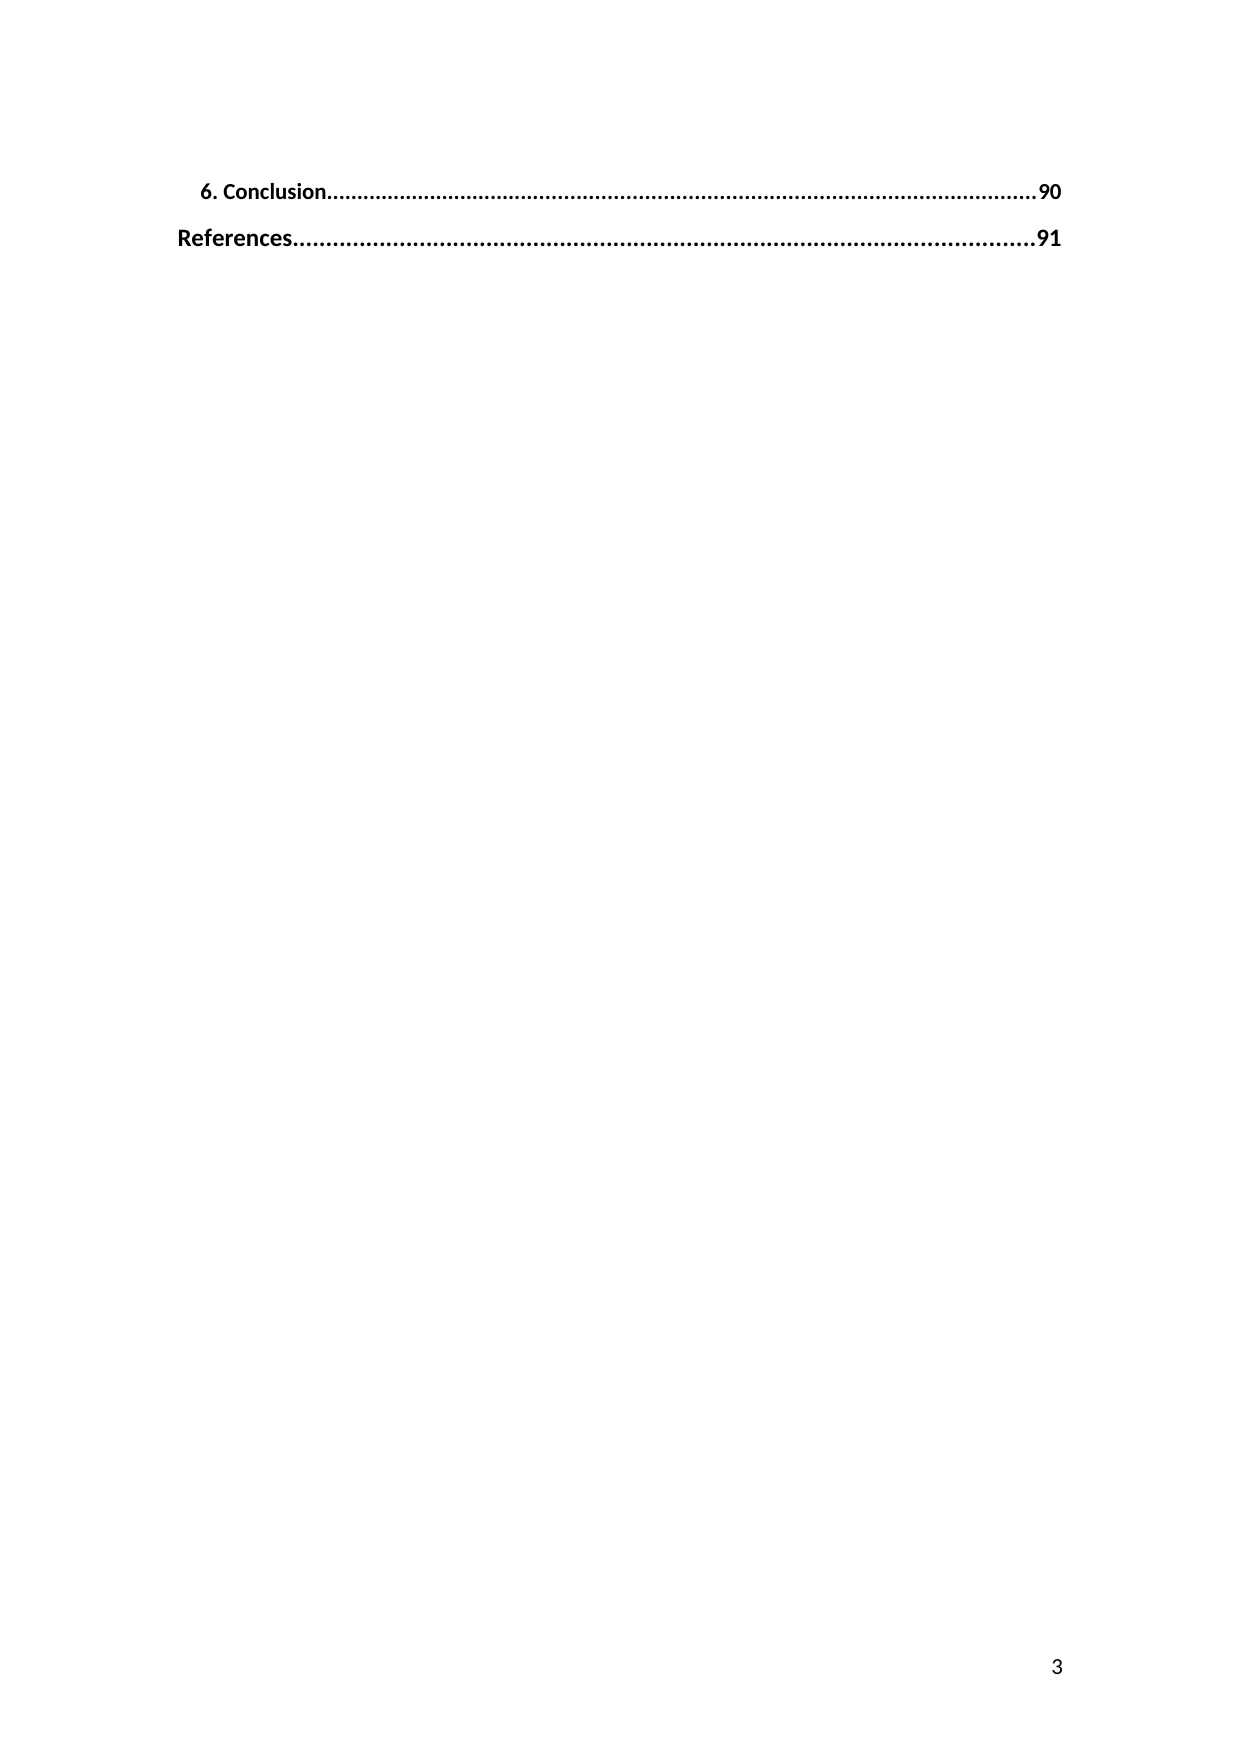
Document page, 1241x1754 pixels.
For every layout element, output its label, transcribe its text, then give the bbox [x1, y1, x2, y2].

text 6. Conclusion 90 [200, 177, 1063, 205]
text References 91 [177, 222, 1063, 252]
